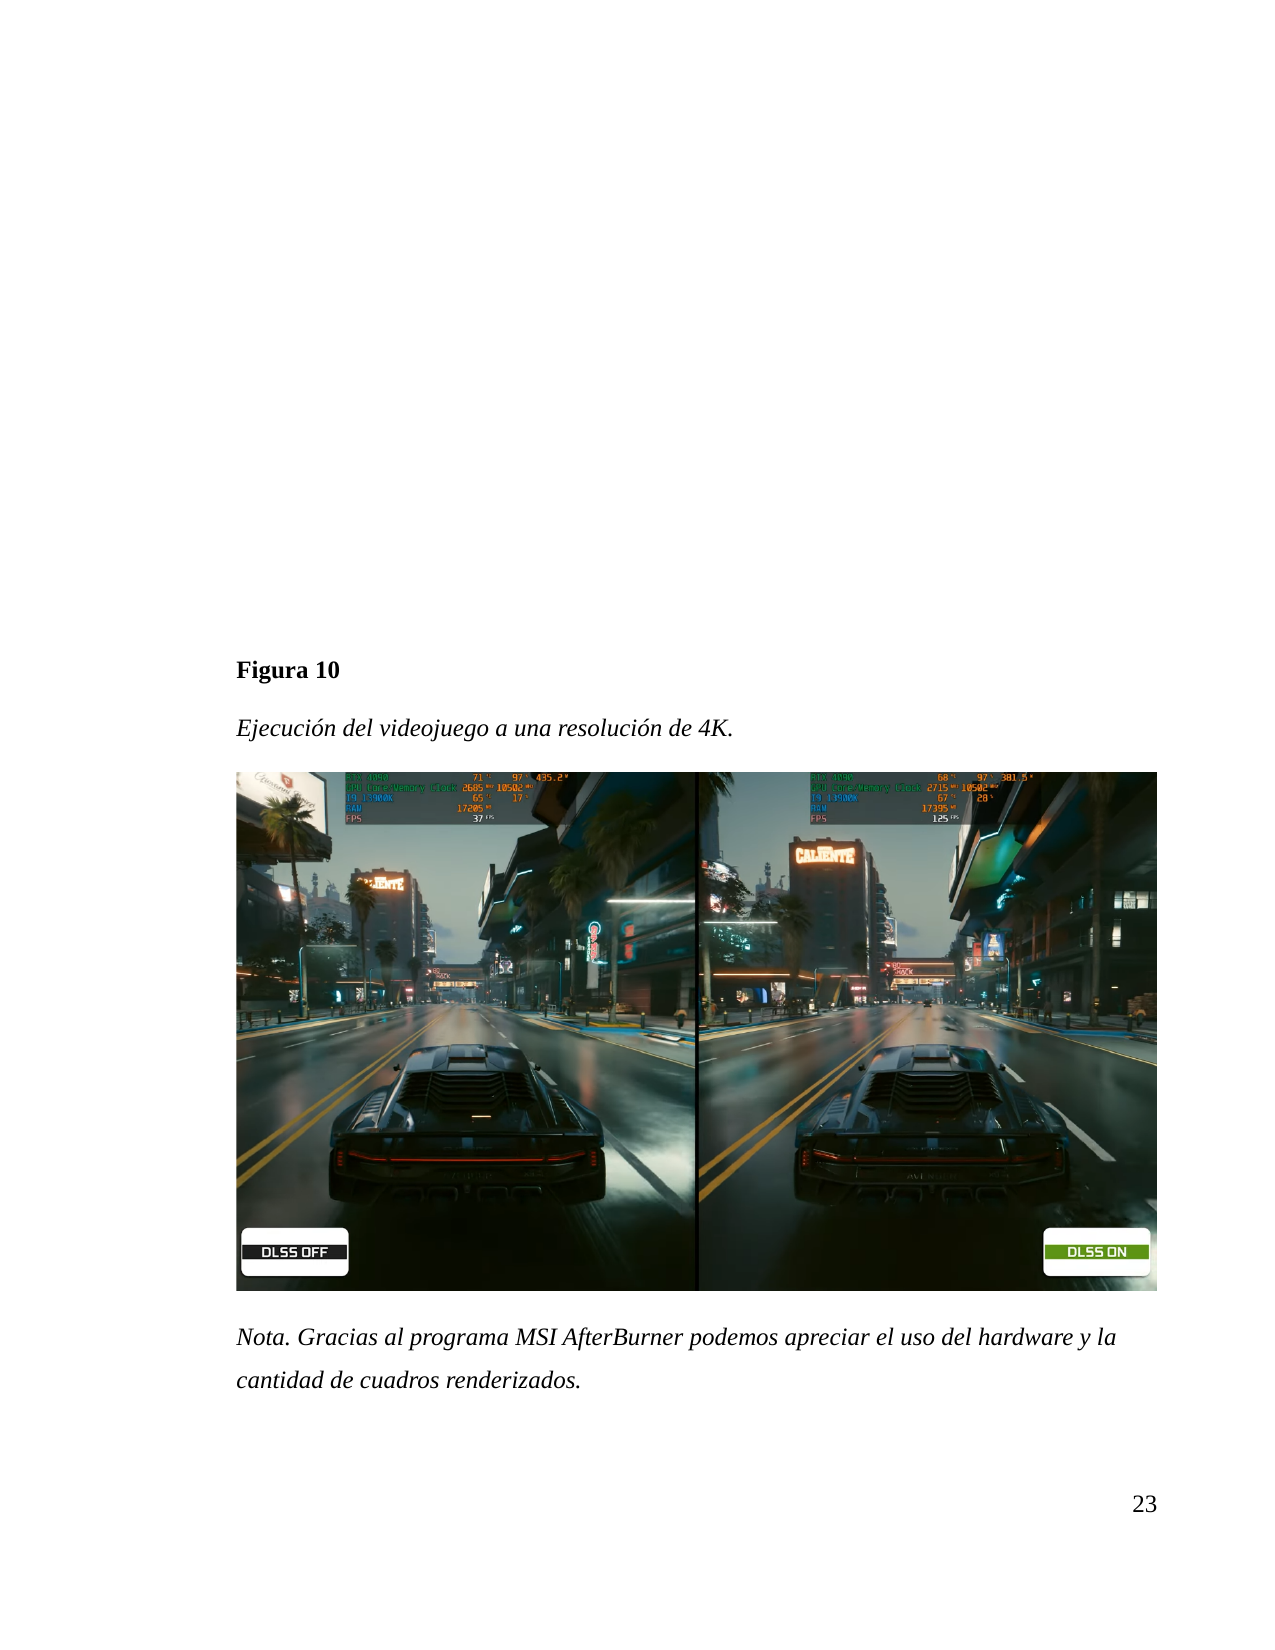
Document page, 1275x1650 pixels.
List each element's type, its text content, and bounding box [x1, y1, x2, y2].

text Ejecución del videojuego a una resolución de 4K. [236, 713, 1157, 742]
text Figura 10 [236, 656, 1157, 684]
text Nota. Gracias al programa MSI AfterBurner podemos apreciar el uso del hardware y la cantidad de cuadros renderizados. [236, 1322, 1157, 1393]
picture [236, 772, 1157, 1291]
